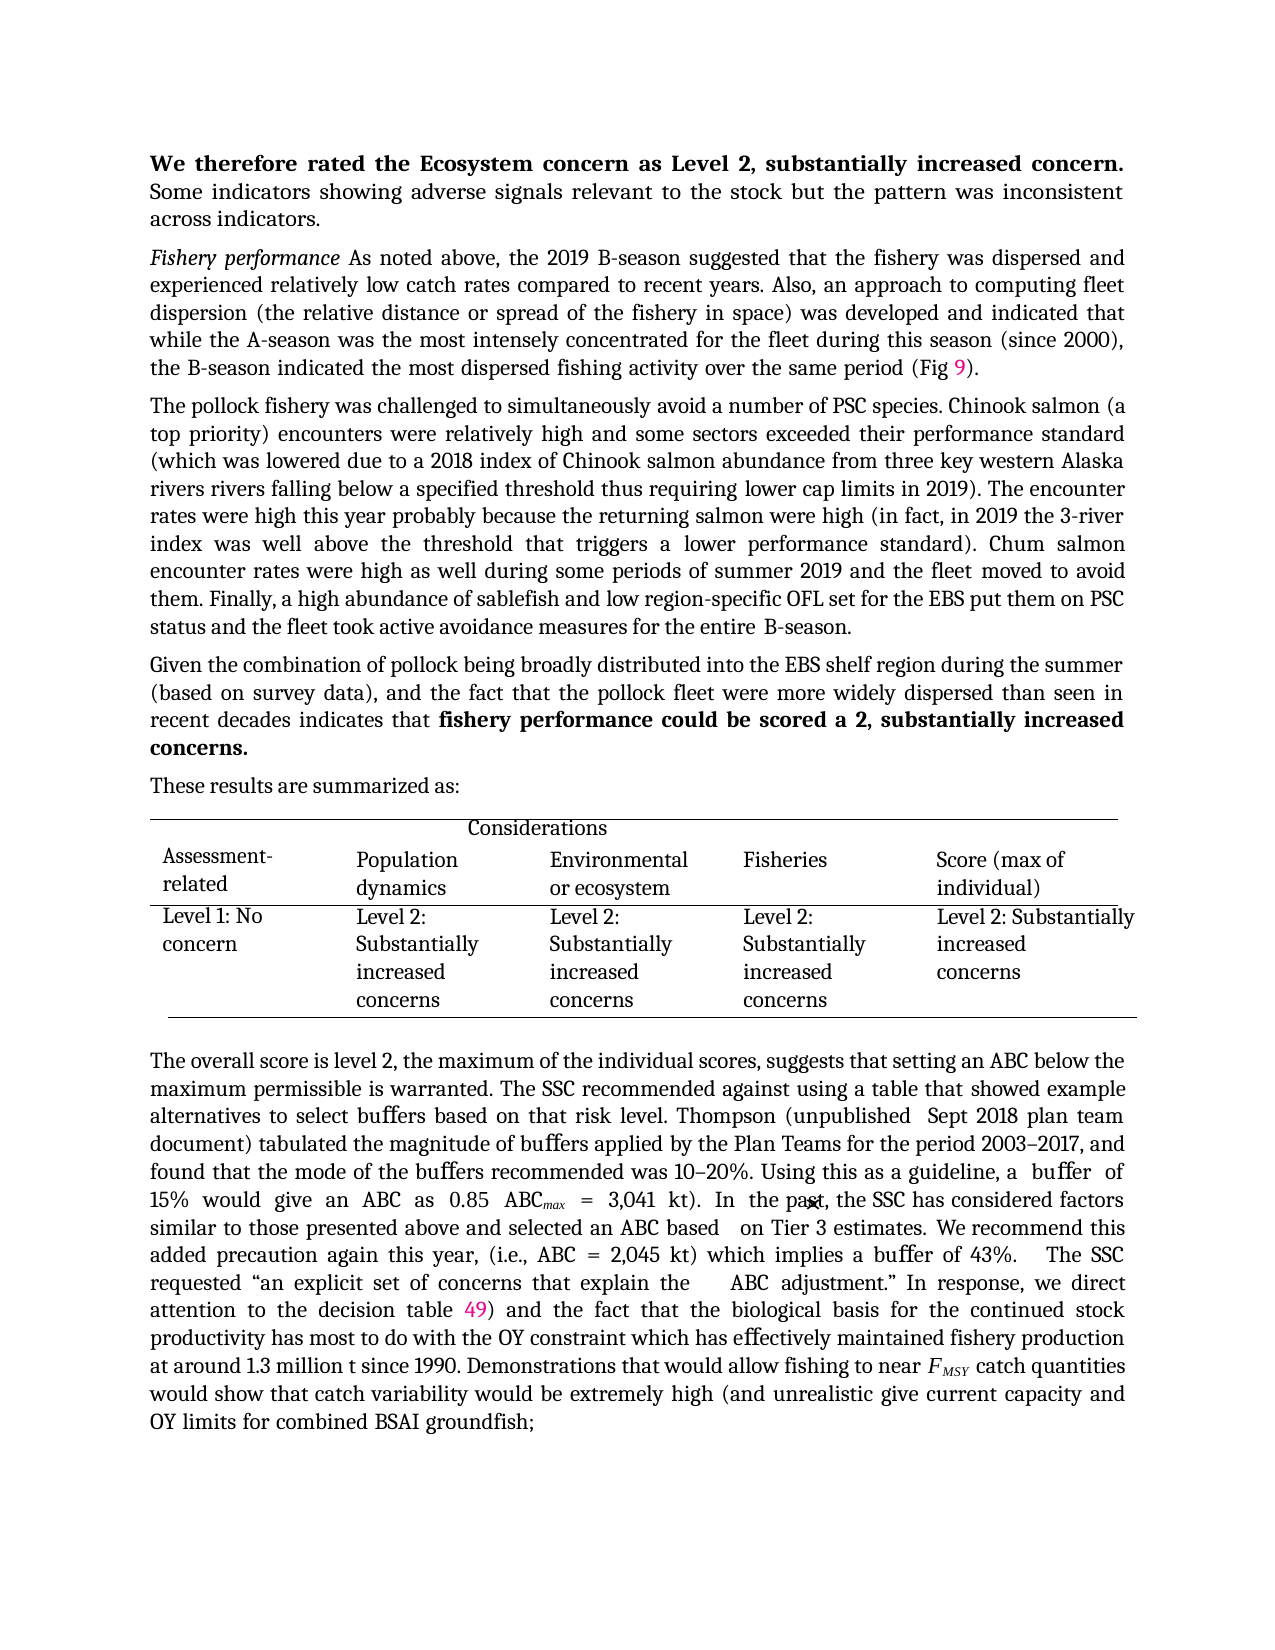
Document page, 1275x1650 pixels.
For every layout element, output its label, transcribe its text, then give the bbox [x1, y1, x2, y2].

text Assessment- related [162, 843, 283, 897]
text Level 1: No concern [162, 906, 278, 957]
text Fishery performance As noted above, the 2019 B-season suggested that the fishery was dispersed and experienced relatively low catch rates compared to recent years. Also, an approach to computing fleet dispersion (the relative distance or spread of the fishery in space) was developed and indicated that while the A-season was the most intensely concentrated for the fleet during this season (since 2000), the B-season indicated the most dispersed fishing activity over the same period (Fig 9). [150, 244, 1126, 381]
text concerns [549, 986, 680, 1013]
text concerns [937, 959, 1275, 985]
text Level 2: Substantially increased [743, 906, 873, 985]
text Level 2: Substantially increased [549, 906, 680, 985]
text These results are summarized as: [150, 773, 1275, 799]
text Level 2: Substantially increased [356, 906, 486, 985]
text Given the combination of pollock being broadly distributed into the EBS shelf region during the summer (based on survey data), and the fact that the pollock fleet were more widely dispersed than seen in recent decades indicates that fishery performance could be scored a 2, substantially increased concerns. [150, 652, 1125, 761]
text We therefore rated the Ecosystem concern as Level 2, substantially increased concern. Some indicators showing adverse signals relevant to the stock but the pattern was inconsistent across indicators. [150, 151, 1125, 233]
text Population dynamics [356, 847, 465, 901]
text Considerations [114, 814, 961, 839]
text Fisheries Score (max of individual) [743, 847, 1075, 901]
text Level 2: Substantially increased [937, 904, 1139, 958]
text Environmental or ecosystem [549, 847, 696, 901]
text concerns [356, 986, 486, 1013]
text concerns [743, 986, 873, 1013]
text The overall score is level 2, the maximum of the individual scores, suggests that setting an ABC below the maximum permissible is warranted. The SSC recommended against using a table that showed example alternatives to select buﬀers based on that risk level. Thompson (unpublished Sept 2018 plan team document) tabulated the magnitude of buﬀers applied by the Plan Teams for the period 2003–2017, and found that the mode of the buﬀers recommended was 10–20%. Using this as a guideline, a buﬀer of 15% would give an ABC as 0.85 ABCmax = 3,041 kt). In the past, the SSC has considered factors similar to those presented above and selected an ABC based on Tier 3 estimates. We recommend this added precaution again this year, (i.e., ABC = 2,045 kt) which implies a buﬀer of 43%. The SSC requested “an explicit set of concerns that explain the ABC adjustment.” In response, we direct attention to the decision table 49) and the fact that the biological basis for the continued stock productivity has most to do with the OY constraint which has eﬀectively maintained fishery production at around 1.3 million t since 1990. Demonstrations that would allow fishing to near FMSY catch quantities would show that catch variability would be extremely high (and unrealistic give current capacity and OY limits for combined BSAI groundfish; [150, 1048, 1126, 1435]
text The pollock fishery was challenged to simultaneously avoid a number of PSC species. Chinook salmon (a top priority) encounters were relatively high and some sectors exceeded their performance standard (which was lowered due to a 2018 index of Chinook salmon abundance from three key western Alaska rivers rivers falling below a specified threshold thus requiring lower cap limits in 2019). The encounter rates were high this year probably because the returning salmon were high (in fact, in 2019 the 3-river index was well above the threshold that triggers a lower performance standard). Chum salmon encounter rates were high as well during some periods of summer 2019 and the fleet moved to avoid them. Finally, a high abundance of sablefish and low region-specific OFL set for the EBS put them on PSC status and the fleet took active avoidance measures for the entire B-season. [150, 393, 1126, 640]
